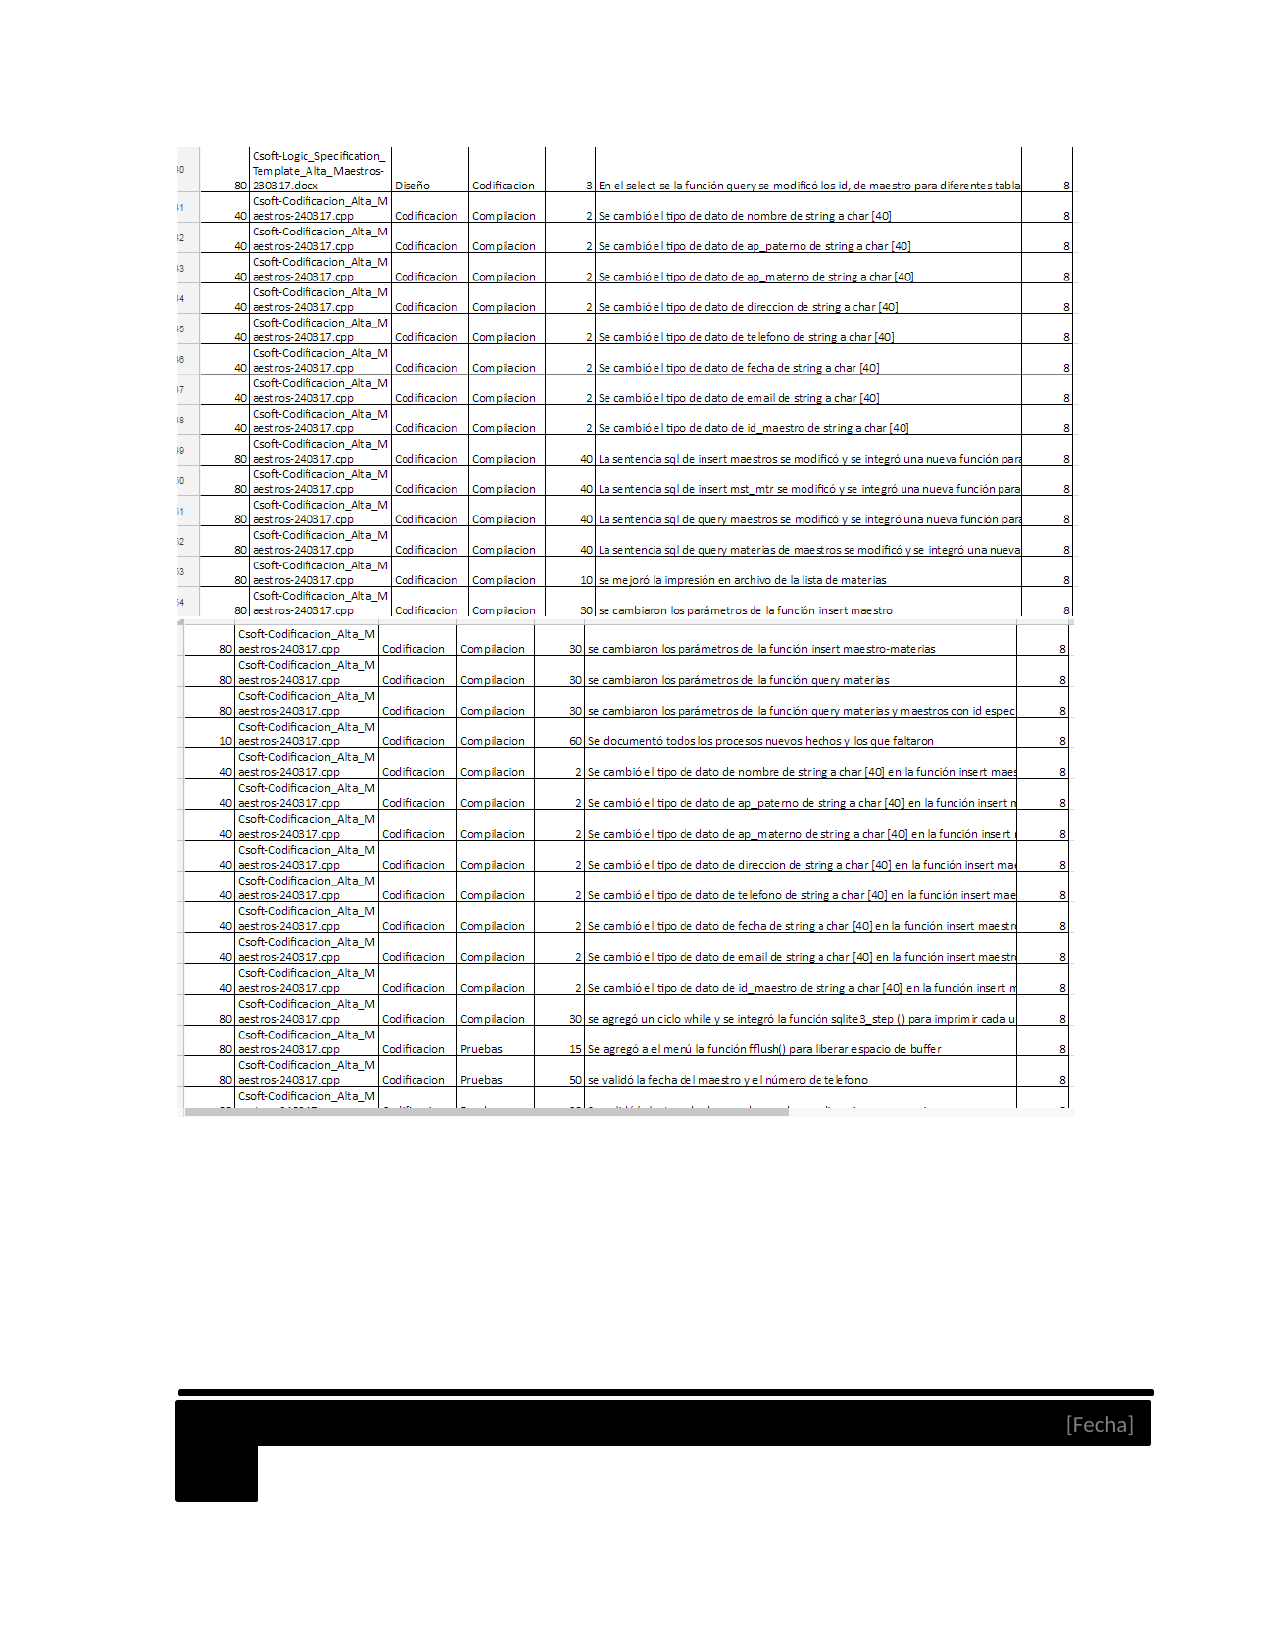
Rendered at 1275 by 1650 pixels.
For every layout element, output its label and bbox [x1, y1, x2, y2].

picture [177, 619, 1075, 1117]
picture [177, 147, 1079, 616]
